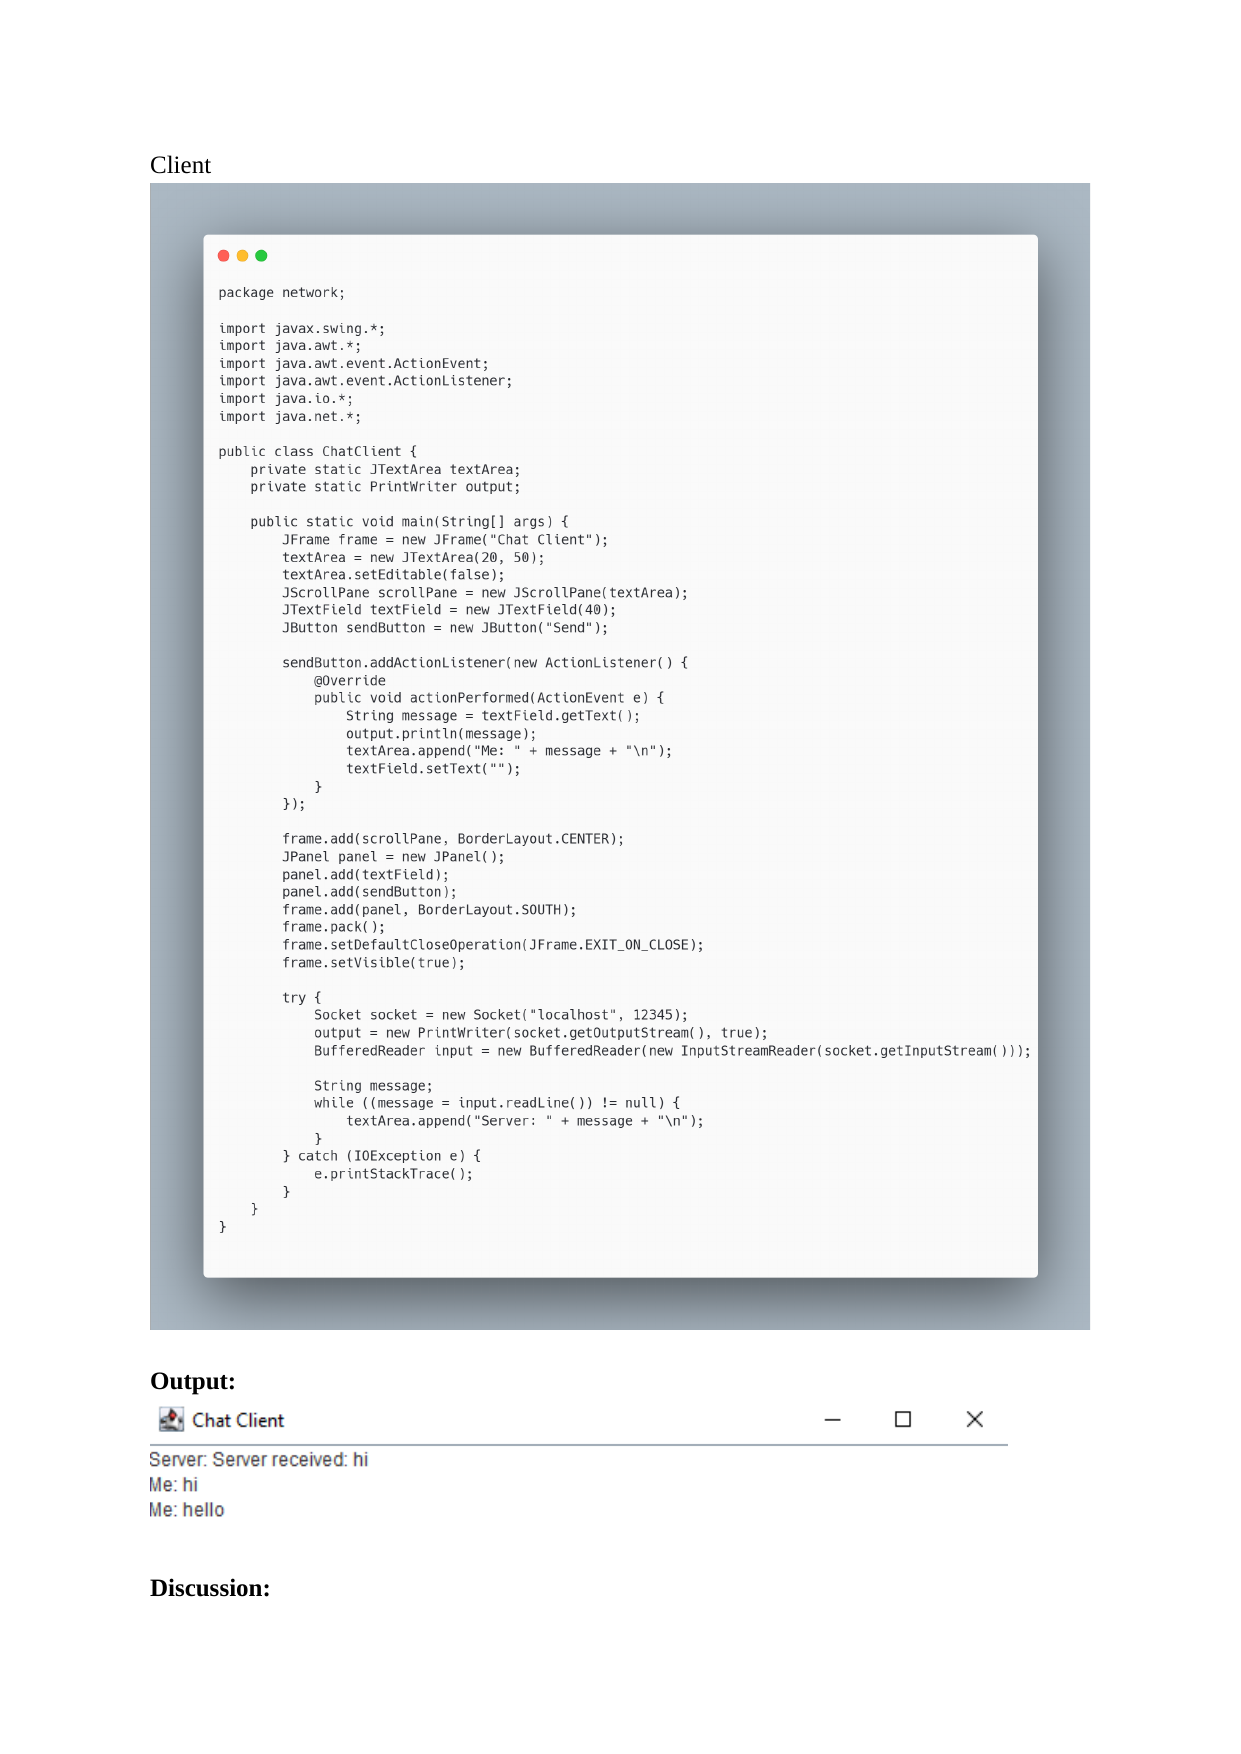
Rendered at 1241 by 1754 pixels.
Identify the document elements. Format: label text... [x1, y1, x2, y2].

text Client [150, 150, 1090, 179]
picture [150, 1399, 1008, 1570]
picture [150, 183, 1091, 1330]
text Output: [150, 1366, 1090, 1395]
text Discussion: [150, 1573, 1090, 1602]
